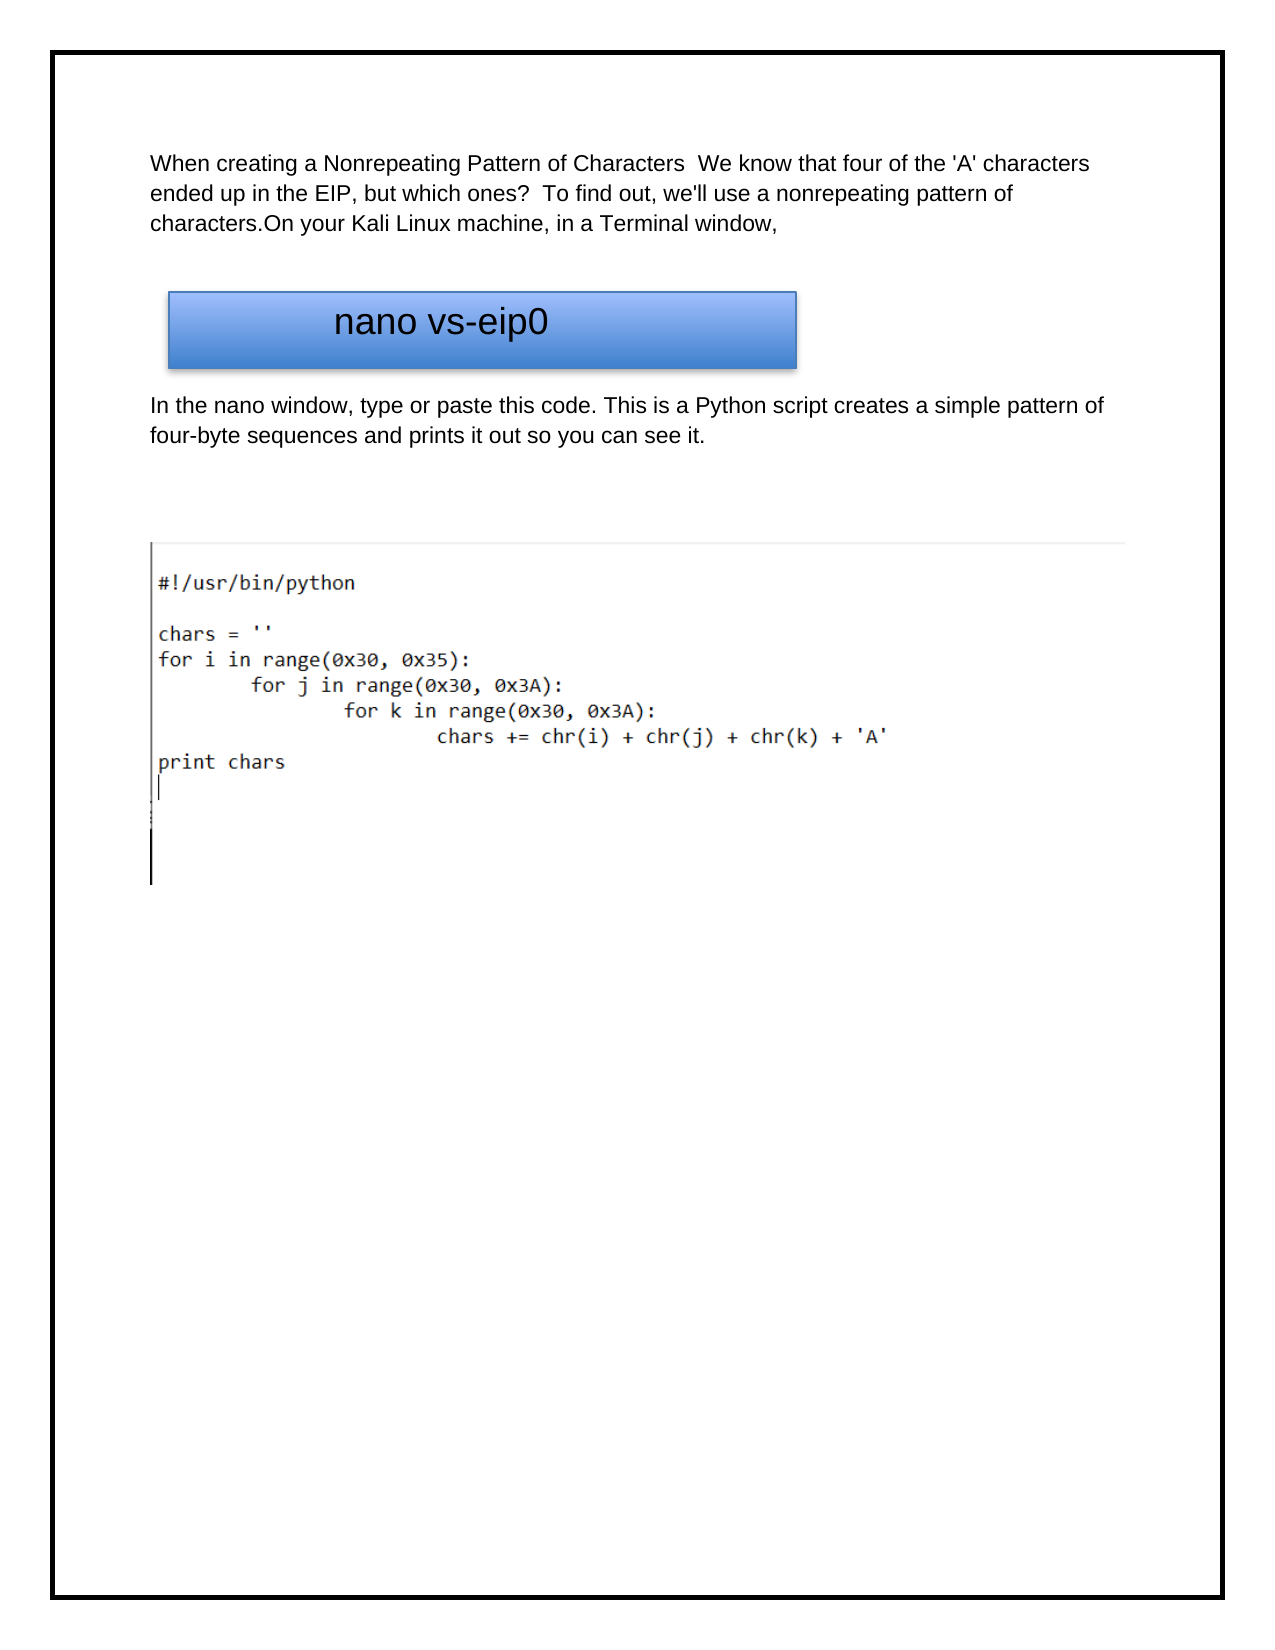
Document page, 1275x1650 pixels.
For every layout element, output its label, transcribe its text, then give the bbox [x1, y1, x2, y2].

text When creating a Nonrepeating Pattern of Characters We know that four of the 'A' characters ended up in the EIP, but which ones? To find out, we'll use a nonrepeating pattern of characters.On your Kali Linux machine, in a Terminal window, [150, 150, 1125, 237]
text In the nano window, type or paste this code. This is a Python script creates a simple pattern of four-byte sequences and prints it out so you can see it. [150, 392, 1125, 448]
picture [150, 542, 1125, 885]
